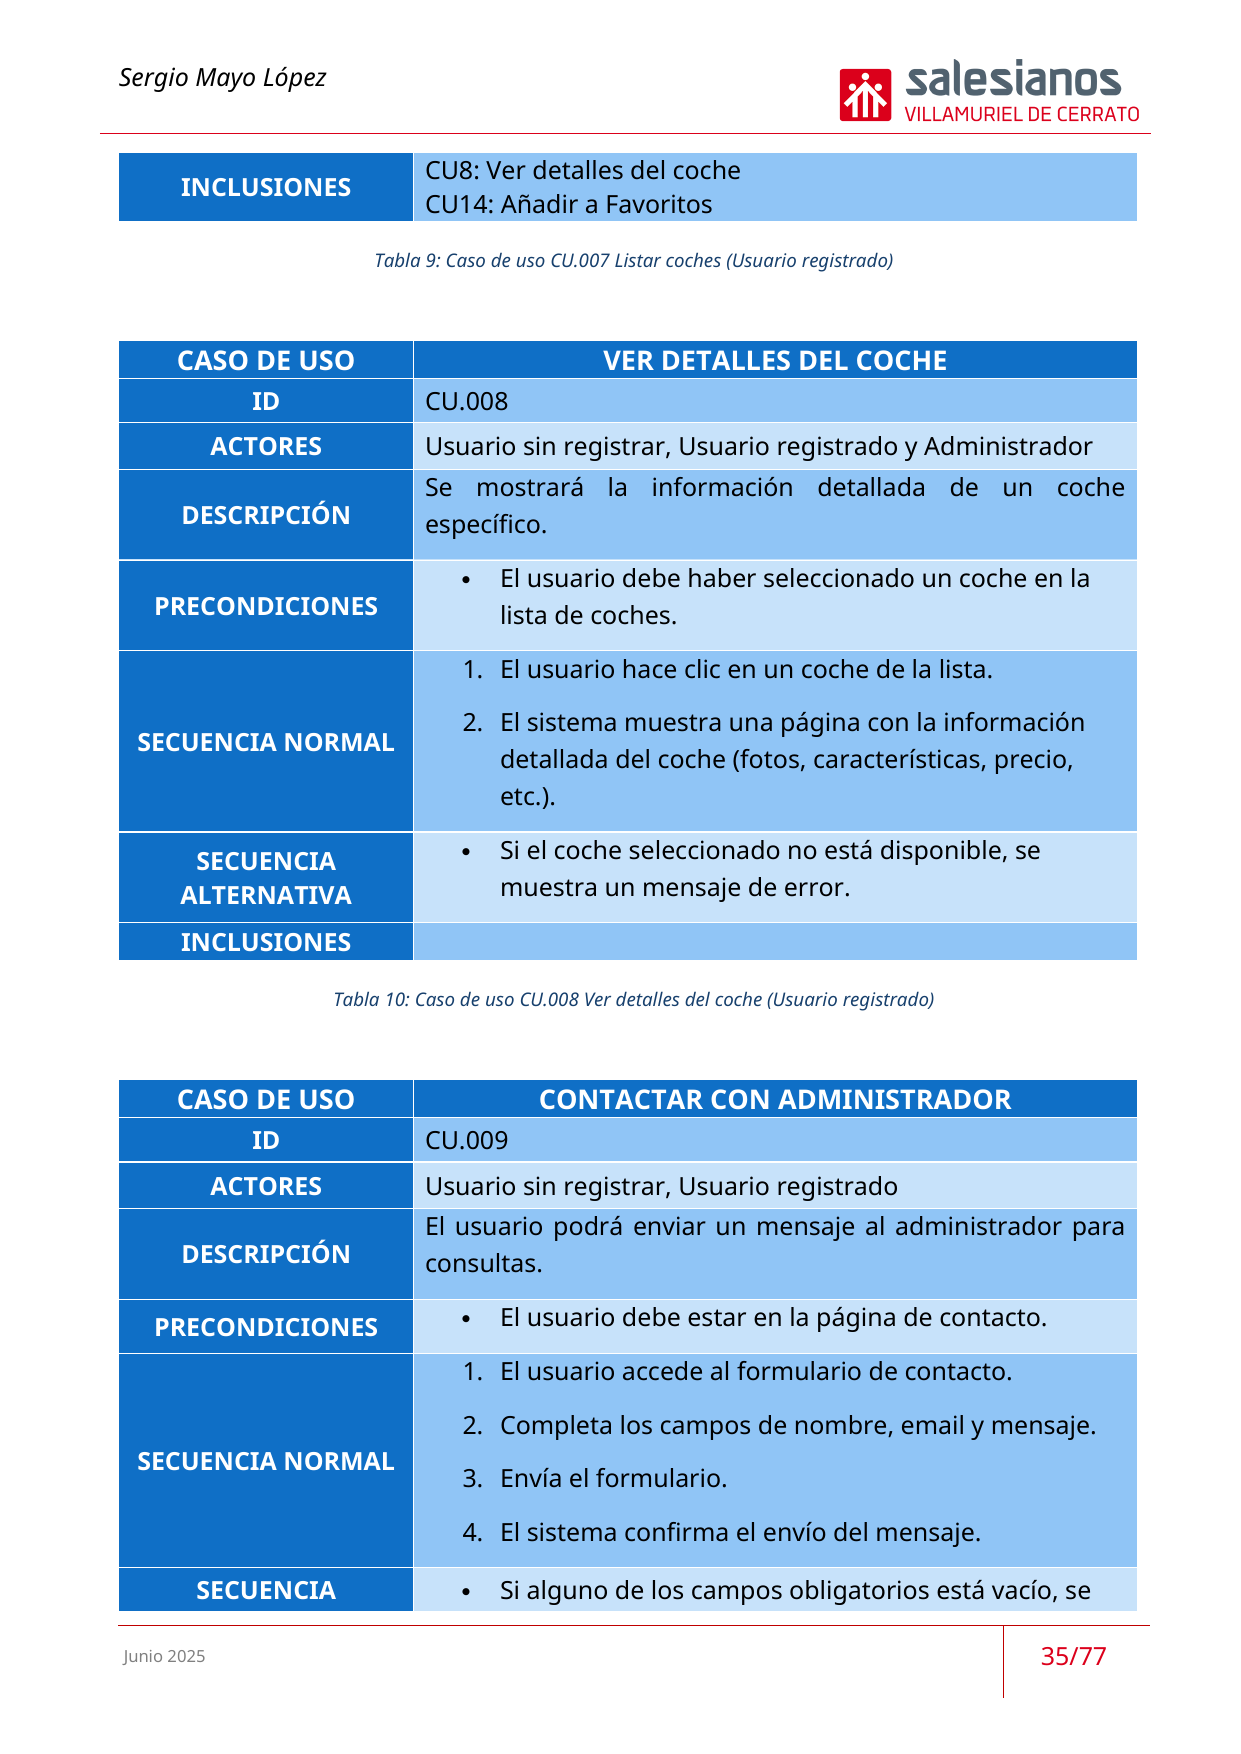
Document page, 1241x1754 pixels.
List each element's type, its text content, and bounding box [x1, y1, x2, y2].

table_cell Se mostrará la información detallada de un coche específico. [414, 470, 1137, 559]
table_cell Usuario sin registrar, Usuario registrado y Administrador [414, 423, 1137, 469]
table_cell El usuario hace clic en un coche de la lista. El sistema muestra una página con la información detallada del coche (fotos, características, precio, etc.). [414, 651, 1137, 831]
table_header VER DETALLES DEL COCHE [414, 341, 1137, 378]
table_cell CU8: Ver detalles del coche CU14: Añadir a Favoritos [414, 153, 1137, 221]
table_cell Usuario sin registrar, Usuario registrado [414, 1163, 1137, 1208]
table_cell ID [119, 1118, 413, 1161]
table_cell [414, 1568, 1137, 1611]
table_header CONTACTAR CON ADMINISTRADOR [414, 1080, 1137, 1117]
table_cell El usuario accede al formulario de contacto. Completa los campos de nombre, email y mensaje. Envía el formulario. El sistema confirma el envío del mensaje. [414, 1354, 1137, 1567]
table_header CASO DE USO [119, 1080, 413, 1117]
table_cell ACTORES [119, 1163, 413, 1208]
table_cell SECUENCIA NORMAL [119, 651, 413, 831]
table_cell SECUENCIA NORMAL [119, 1354, 413, 1567]
table_cell El usuario debe estar en la página de contacto. [414, 1300, 1137, 1353]
table_cell PRECONDICIONES [119, 1300, 413, 1353]
table_cell INCLUSIONES [119, 923, 413, 960]
text Tabla 10: Caso de uso CU.008 Ver detalles del coche (Usuario registrado) [118, 986, 1152, 1012]
table_cell DESCRIPCIÓN [119, 1209, 413, 1299]
table_cell CU.009 [414, 1118, 1137, 1161]
table_cell SECUENCIA ALTERNATIVA [119, 833, 413, 922]
table_cell [414, 923, 1137, 960]
table_header CASO DE USO [119, 341, 413, 378]
table_cell PRECONDICIONES [119, 561, 413, 650]
table_cell El usuario debe haber seleccionado un coche en la lista de coches. [414, 561, 1137, 650]
table_cell ACTORES [119, 423, 413, 469]
table_cell El usuario podrá enviar un mensaje al administrador para consultas. [414, 1209, 1137, 1299]
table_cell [119, 1568, 413, 1611]
table_cell CU.008 [414, 379, 1137, 422]
table_cell INCLUSIONES [119, 153, 413, 221]
picture [839, 59, 1140, 126]
table_cell ID [119, 379, 413, 422]
table_cell DESCRIPCIÓN [119, 470, 413, 559]
table_cell Si el coche seleccionado no está disponible, se muestra un mensaje de error. [414, 833, 1137, 922]
text Tabla 9: Caso de uso CU.007 Listar coches (Usuario registrado) [118, 247, 1152, 272]
